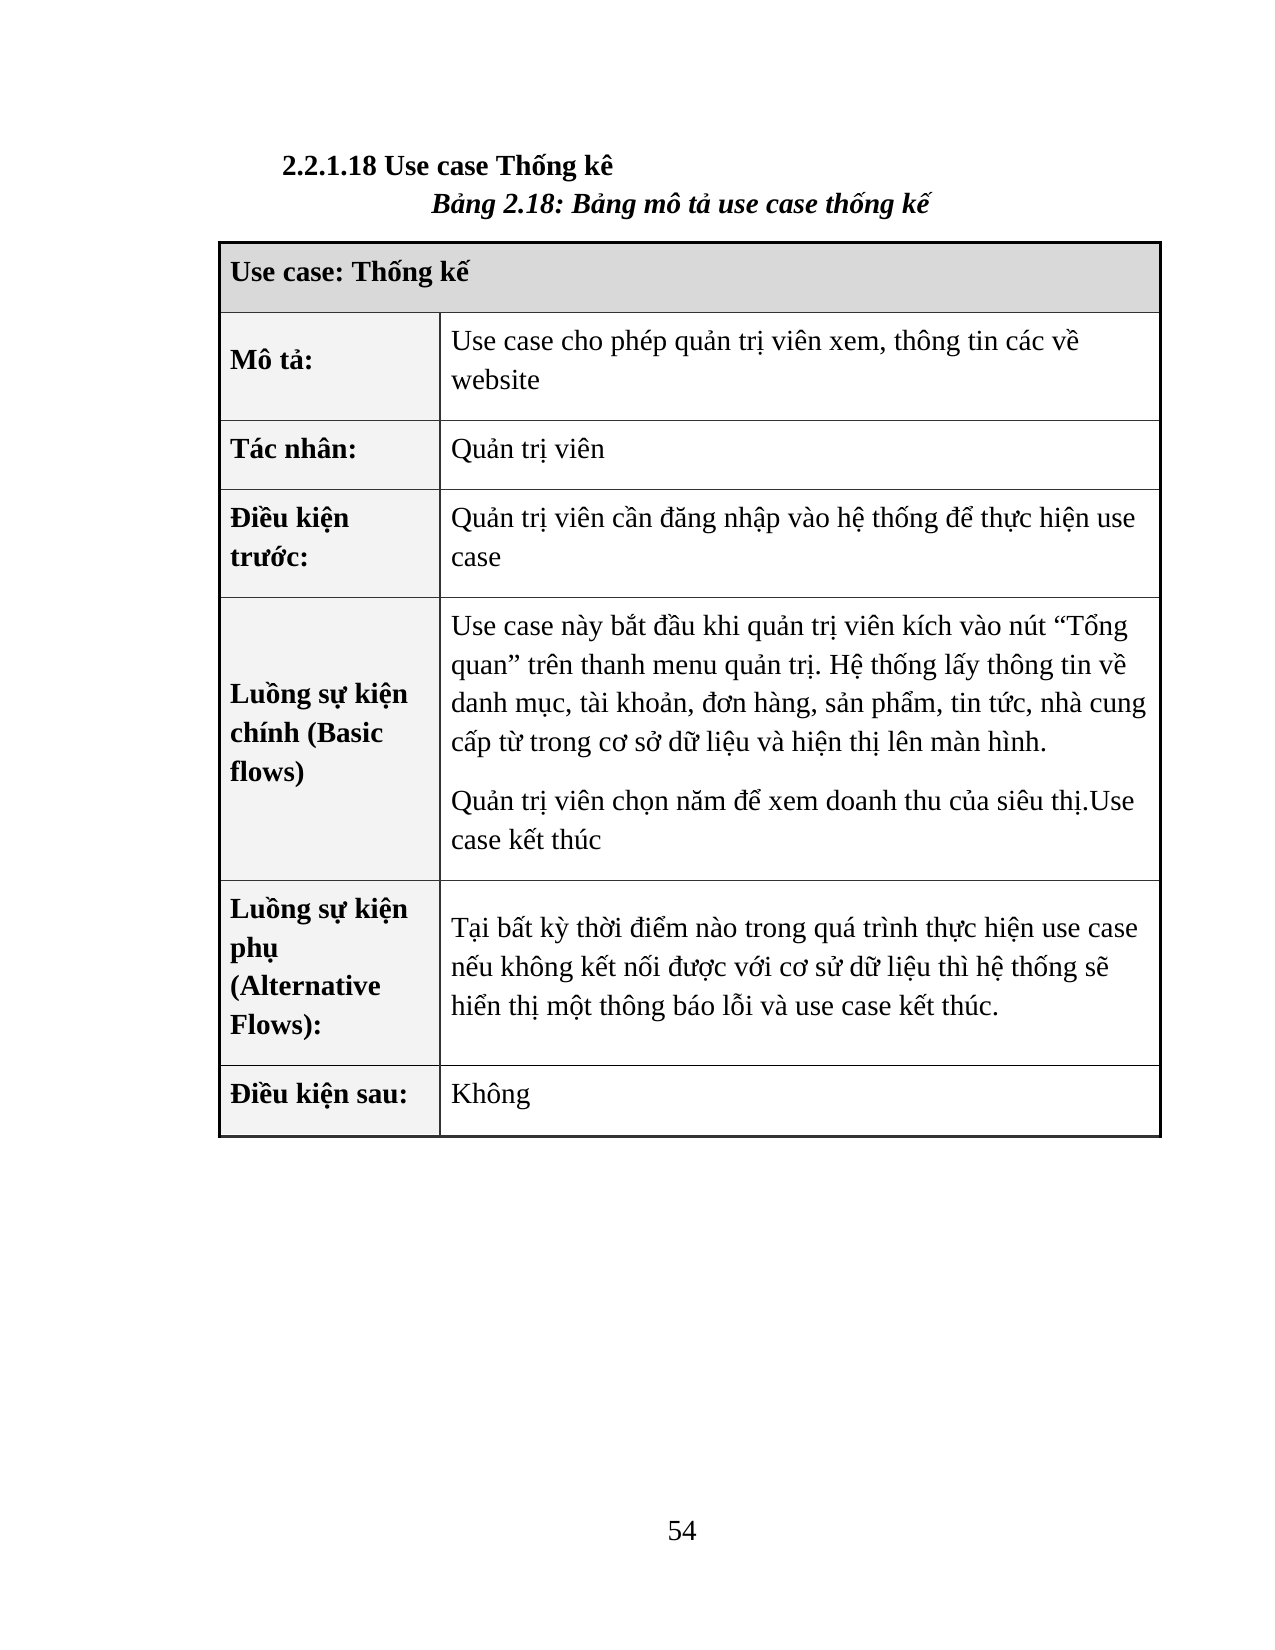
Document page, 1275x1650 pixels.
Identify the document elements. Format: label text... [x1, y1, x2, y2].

table_cell Điều kiện trước: [221, 490, 439, 597]
table_cell Use case này bắt đầu khi quản trị viên kích vào nút “Tổng quan” trên thanh menu quản trị. Hệ thống lấy thông tin về danh mục, tài khoản, đơn hàng, sản phẩm, tin tức, nhà cung cấp từ trong cơ sở dữ liệu và hiện thị lên màn hình. Quản trị viên chọn năm để xem doanh thu của siêu thị.Use case kết thúc [441, 598, 1159, 880]
table_cell Quản trị viên cần đăng nhập vào hệ thống để thực hiện use case [441, 490, 1159, 597]
text Bảng 2.18: Bảng mô tả use case thống kế [207, 186, 1157, 220]
table_cell Use case cho phép quản trị viên xem, thông tin các về website [441, 313, 1159, 420]
table_cell Mô tả: [221, 313, 439, 420]
table_cell Tại bất kỳ thời điểm nào trong quá trình thực hiện use case nếu không kết nối được với cơ sử dữ liệu thì hệ thống sẽ hiển thị một thông báo lỗi và use case kết thúc. [441, 881, 1159, 1065]
table_cell Luồng sự kiện chính (Basic flows) [221, 598, 439, 880]
table_cell Không [441, 1066, 1159, 1134]
subtitle 2.2.1.18 Use case Thống kê [282, 148, 1157, 181]
table_header Use case: Thống kế [221, 244, 1159, 312]
table_cell Điều kiện sau: [221, 1066, 439, 1134]
table_cell Luồng sự kiện phụ (Alternative Flows): [221, 881, 439, 1065]
table_cell Tác nhân: [221, 421, 439, 489]
table_cell Quản trị viên [441, 421, 1159, 489]
